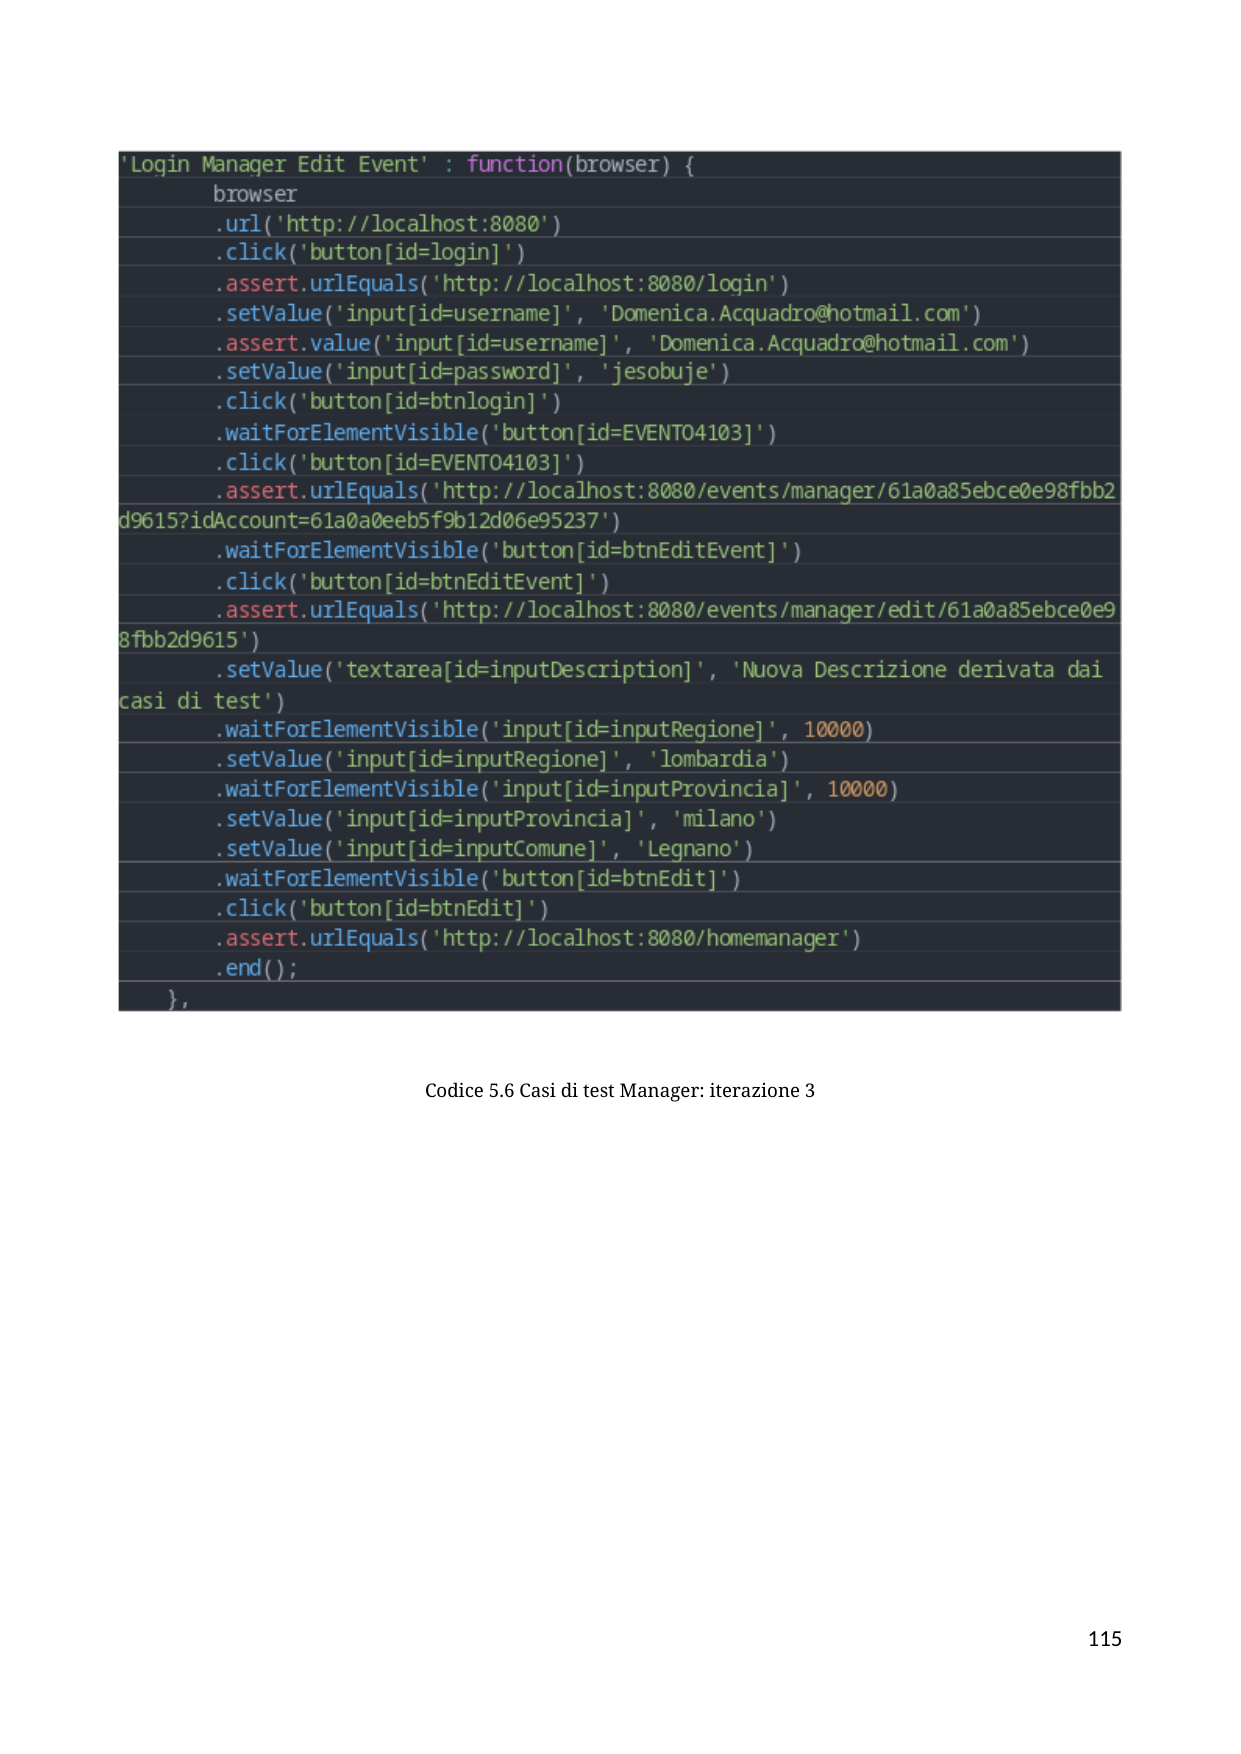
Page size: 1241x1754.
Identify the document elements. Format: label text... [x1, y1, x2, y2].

text Codice 5.6 Casi di test Manager: iterazione 3 [118, 1077, 1122, 1102]
